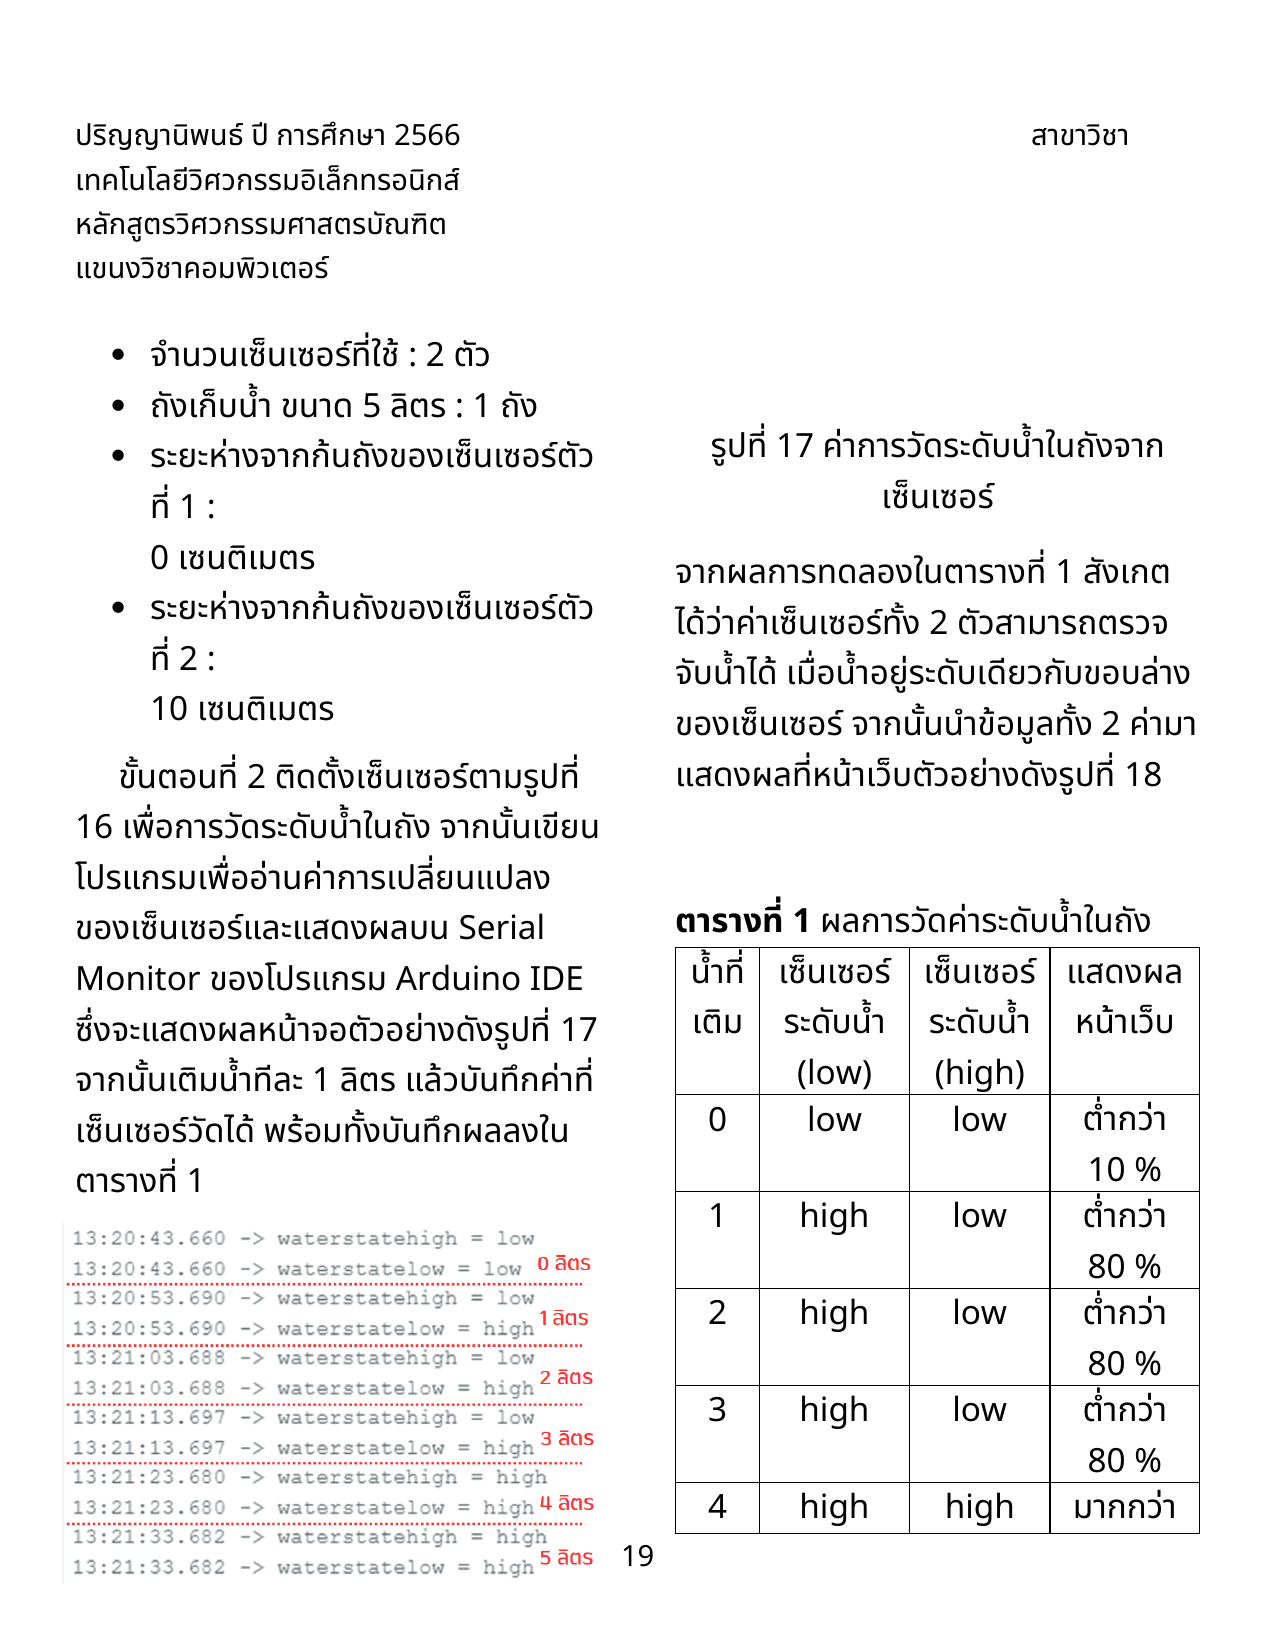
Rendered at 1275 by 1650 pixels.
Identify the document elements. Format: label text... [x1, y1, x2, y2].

table_header แสดงผลหน้าเว็บ [1051, 948, 1199, 1094]
table_cell 0 [676, 1095, 759, 1191]
text ขั้นตอนที่ 2 ติดตั้งเซ็นเซอร์ตามรูปที่ 16 เพื่อการวัดระดับน้ำในถัง จากนั้นเขียนโปรแกรมเพื่ออ่านค่าการเปลี่ยนแปลงของเซ็นเซอร์และแสดงผลบน Serial Monitor ของโปรแกรม Arduino IDE ซึ่งจะแสดงผลหน้าจอตัวอย่างดังรูปที่ 17 จากนั้นเติมน้ำทีละ 1 ลิตร แล้วบันทึกค่าที่เซ็นเซอร์วัดได้ พร้อมทั้งบันทึกผลลงในตารางที่ 1 [75, 752, 600, 1208]
table_cell 3 [676, 1386, 759, 1482]
table_cell ต่ำกว่า 10 % [1051, 1095, 1199, 1191]
table_cell มากกว่า 80 % [1051, 1483, 1199, 1533]
table_cell 2 [676, 1289, 759, 1385]
table_cell 4 [676, 1483, 759, 1533]
picture [62, 1223, 609, 1584]
table_cell low [910, 1095, 1049, 1191]
table_header เซ็นเซอร์ระดับน้ำ (high) [910, 948, 1049, 1094]
list ระยะห่างจากก้นถังของเซ็นเซอร์ตัวที่ 2 : 10 เซนติเมตร [112, 584, 600, 736]
text รูปที่ 17 ค่าการวัดระดับน้ำในถังจากเซ็นเซอร์ [675, 422, 1200, 523]
table_cell low [910, 1192, 1049, 1288]
table_cell high [760, 1483, 909, 1533]
table_cell high [760, 1192, 909, 1288]
list ถังเก็บน้ำ ขนาด 5 ลิตร : 1 ถัง [112, 382, 600, 432]
table_cell low [910, 1289, 1049, 1385]
text จากผลการทดลองในตารางที่ 1 สังเกตได้ว่าค่าเซ็นเซอร์ทั้ง 2 ตัวสามารถตรวจจับน้ำได้ เมื่อน้ำอยู่ระดับเดียวกับขอบล่างของเซ็นเซอร์ จากนั้นนำข้อมูลทั้ง 2 ค่ามาแสดงผลที่หน้าเว็บตัวอย่างดังรูปที่ 18 [675, 548, 1200, 801]
table_cell low [760, 1095, 909, 1191]
list ระยะห่างจากก้นถังของเซ็นเซอร์ตัวที่ 1 : 0 เซนติเมตร [112, 432, 600, 584]
table_cell high [760, 1289, 909, 1385]
table_header เซ็นเซอร์ระดับน้ำ (low) [760, 948, 909, 1094]
table_cell high [760, 1386, 909, 1482]
table_cell ต่ำกว่า 80 % [1051, 1289, 1199, 1385]
table_cell high [910, 1483, 1049, 1533]
table_cell 1 [676, 1192, 759, 1288]
table_cell low [910, 1386, 1049, 1482]
table_cell ต่ำกว่า 80 % [1051, 1192, 1199, 1288]
list จำนวนเซ็นเซอร์ที่ใช้ : 2 ตัว [112, 331, 600, 382]
text ตารางที่ 1 ผลการวัดค่าระดับน้ำในถัง [675, 896, 1200, 947]
table_header น้ำที่เติม [676, 948, 759, 1094]
table_cell ต่ำกว่า 80 % [1051, 1386, 1199, 1482]
